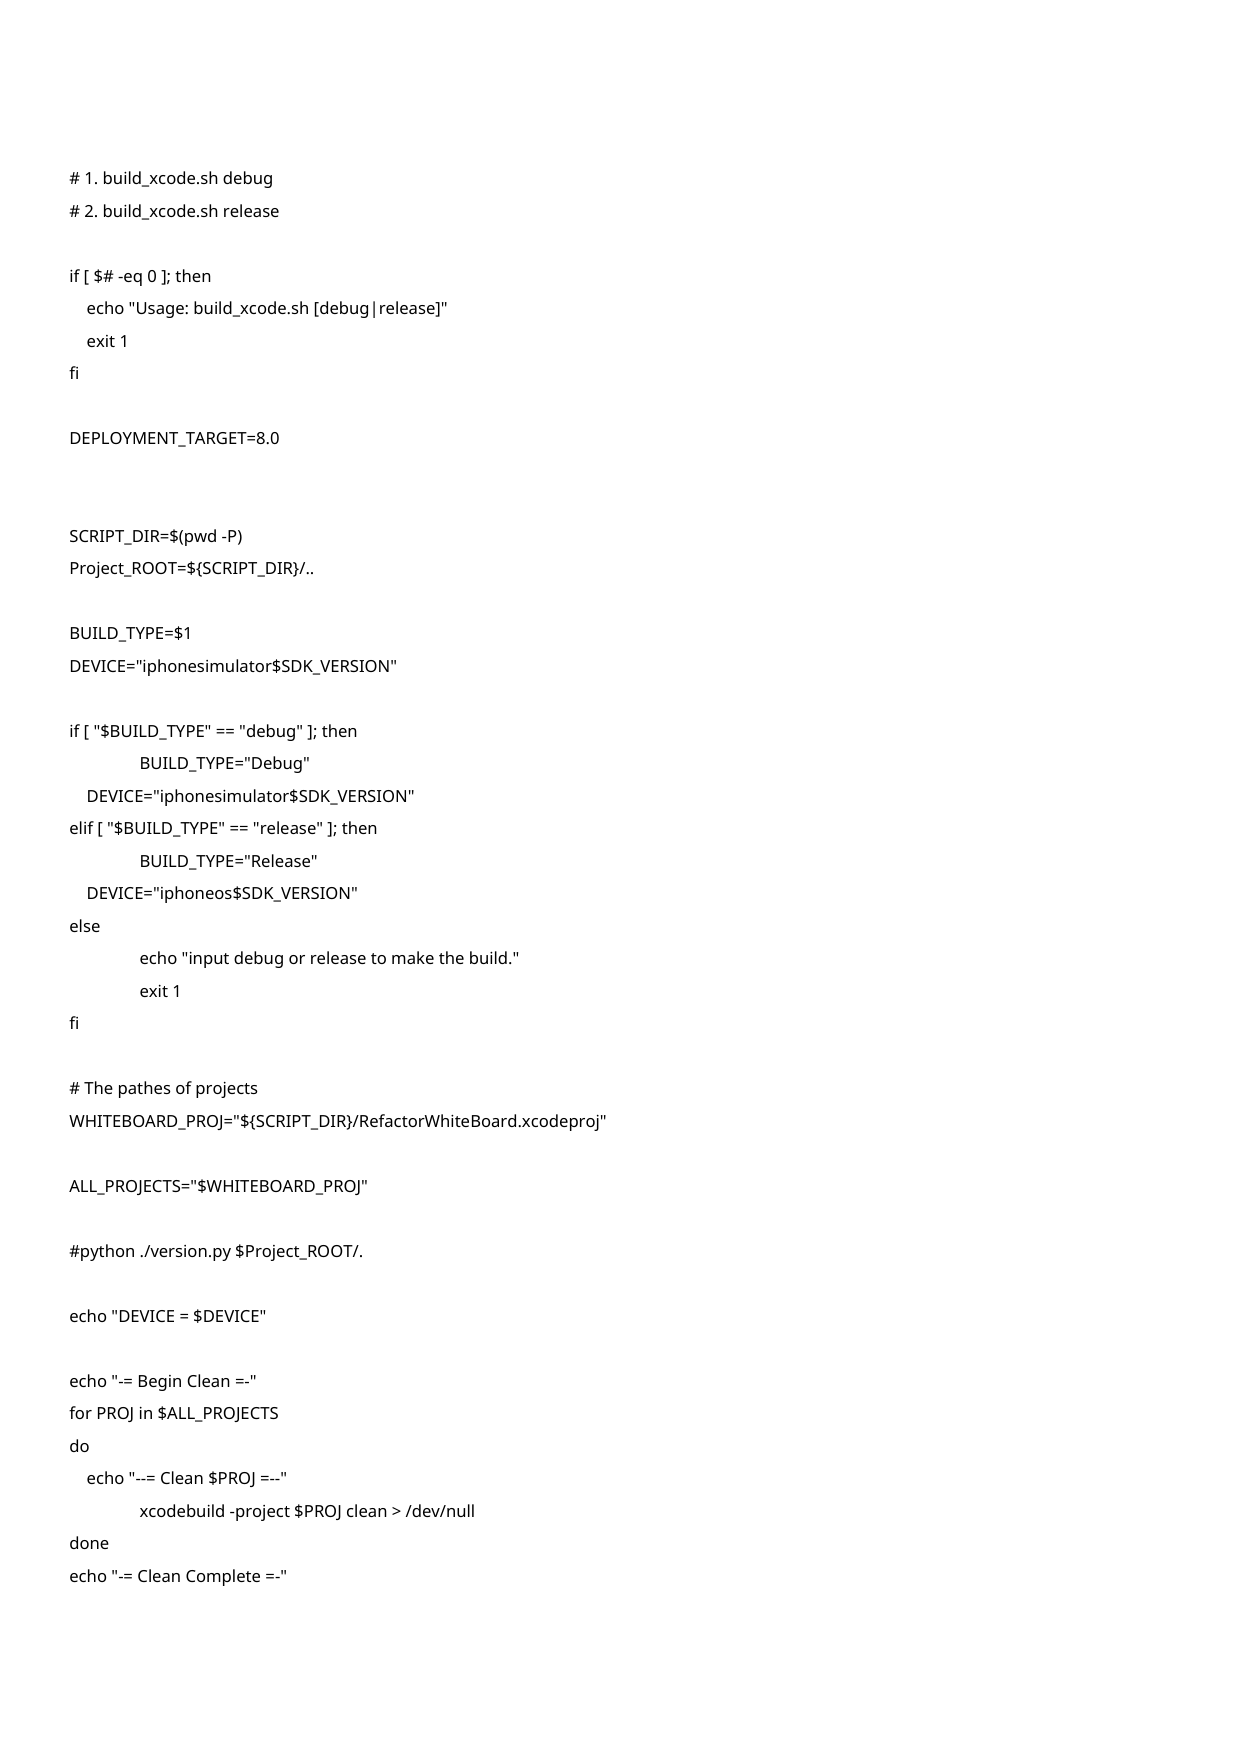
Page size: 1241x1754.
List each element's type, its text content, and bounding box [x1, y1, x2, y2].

text xcodebuild -project $PROJ clean > /dev/null [69, 1494, 1171, 1527]
text SCRIPT_DIR=$(pwd -P) [69, 519, 1171, 552]
text DEVICE="iphoneos$SDK_VERSION" [69, 877, 1171, 909]
text if [ "$BUILD_TYPE" == "debug" ]; then [69, 714, 1171, 747]
text DEVICE="iphonesimulator$SDK_VERSION" [69, 779, 1171, 812]
text DEPLOYMENT_TARGET=8.0 [69, 422, 1171, 454]
text BUILD_TYPE="Release" [69, 844, 1171, 877]
text #python ./version.py $Project_ROOT/. [69, 1234, 1171, 1267]
text WHITEBOARD_PROJ="${SCRIPT_DIR}/RefactorWhiteBoard.xcodeproj" [69, 1104, 1171, 1137]
text if [ $# -eq 0 ]; then [69, 259, 1171, 292]
text DEVICE="iphonesimulator$SDK_VERSION" [69, 649, 1171, 682]
text echo "DEVICE = $DEVICE" [69, 1299, 1171, 1332]
text echo "--= Clean $PROJ =--" [69, 1462, 1171, 1494]
text BUILD_TYPE=$1 [69, 617, 1171, 649]
text exit 1 [69, 974, 1171, 1007]
text echo "-= Clean Complete =-" [69, 1559, 1171, 1592]
text echo "Usage: build_xcode.sh [debug|release]" [69, 292, 1171, 324]
text do [69, 1429, 1171, 1462]
text elif [ "$BUILD_TYPE" == "release" ]; then [69, 812, 1171, 844]
text fi [69, 1007, 1171, 1039]
text echo "-= Begin Clean =-" [69, 1364, 1171, 1397]
text BUILD_TYPE="Debug" [69, 747, 1171, 779]
text fi [69, 357, 1171, 389]
text # The pathes of projects [69, 1072, 1171, 1104]
text Project_ROOT=${SCRIPT_DIR}/.. [69, 552, 1171, 584]
text ALL_PROJECTS="$WHITEBOARD_PROJ" [69, 1169, 1171, 1202]
text # 2. build_xcode.sh release [69, 194, 1171, 227]
text done [69, 1527, 1171, 1559]
text # 1. build_xcode.sh debug [69, 162, 1171, 194]
text else [69, 909, 1171, 942]
text exit 1 [69, 324, 1171, 357]
text for PROJ in $ALL_PROJECTS [69, 1397, 1171, 1429]
text echo "input debug or release to make the build." [69, 942, 1171, 974]
